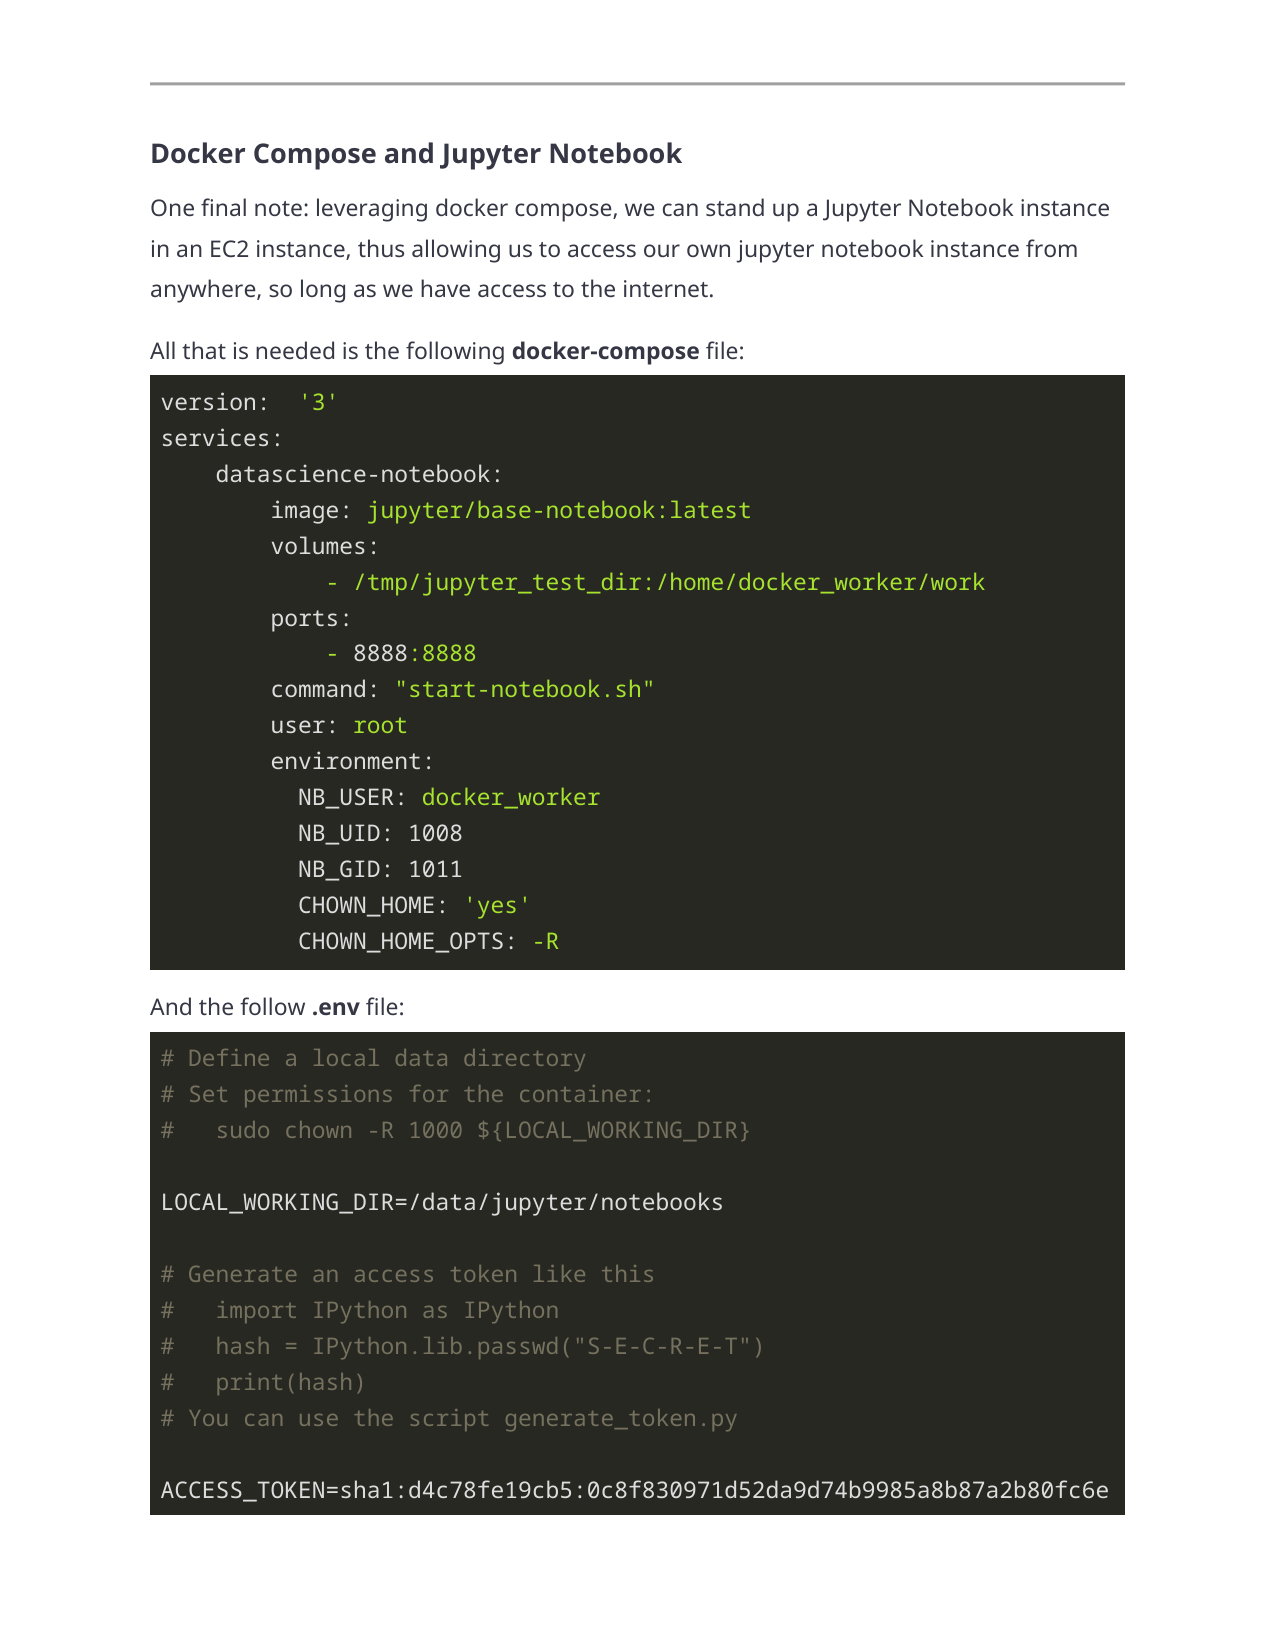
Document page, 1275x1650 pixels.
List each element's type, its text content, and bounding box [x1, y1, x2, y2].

text And the follow .env file: [150, 991, 1125, 1022]
text One final note: leveraging docker compose, we can stand up a Jupyter Notebook instance in an EC2 instance, thus allowing us to access our own jupyter notebook instance from anywhere, so long as we have access to the internet. [150, 192, 1125, 304]
text All that is needed is the following docker-compose file: [150, 335, 1125, 366]
table_header version: '3' services: datascience-notebook: image: jupyter/base-notebook:latest volumes: - /tmp/jupyter_test_dir:/home/docker_worker/work ports: - 8888:8888 command: "start-notebook.sh" user: root environment: NB_USER: docker_worker NB_UID: 1008 NB_GID: 1011 CHOWN_HOME: 'yes' CHOWN_HOME_OPTS: -R [150, 375, 1125, 970]
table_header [150, 1032, 1125, 1515]
subtitle Docker Compose and Jupyter Notebook [150, 134, 1125, 171]
